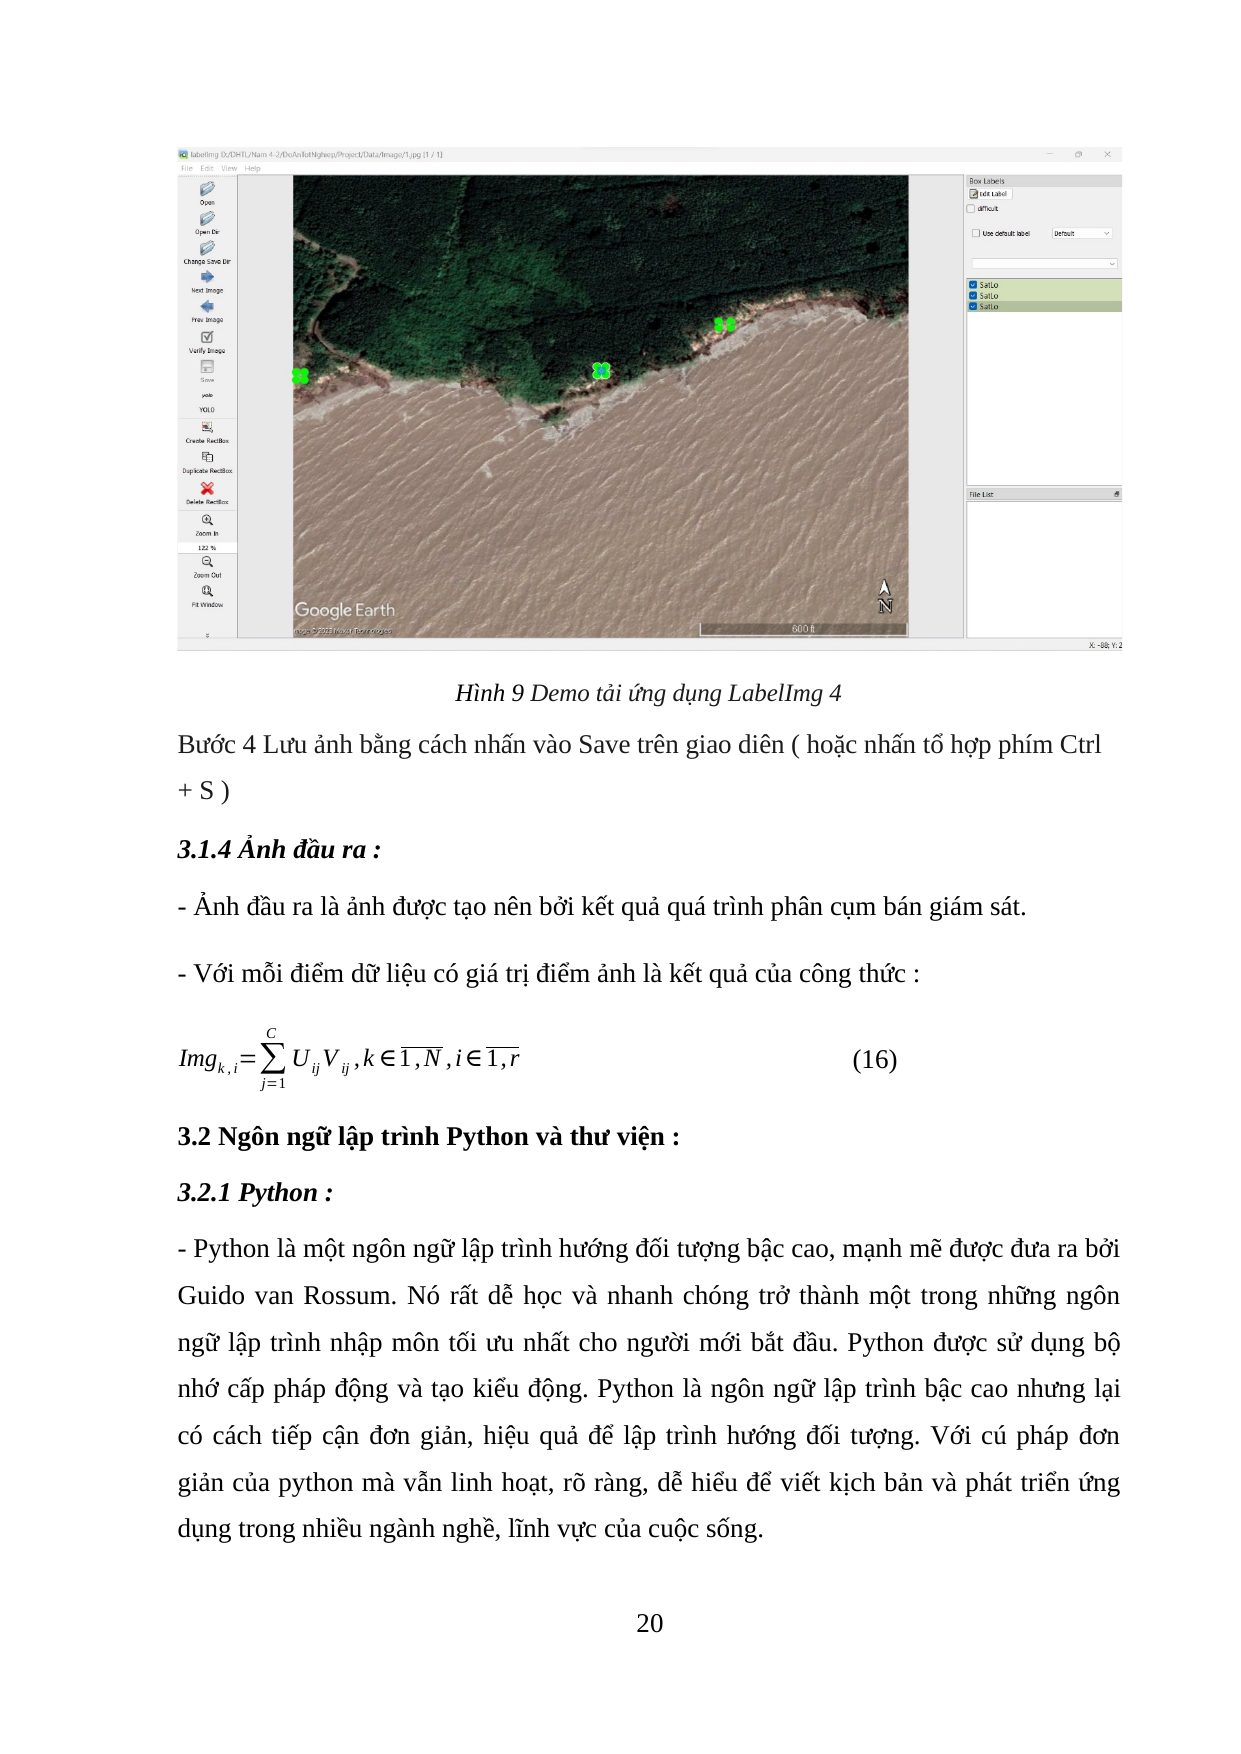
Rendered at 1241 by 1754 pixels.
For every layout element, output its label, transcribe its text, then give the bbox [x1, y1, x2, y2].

text (16) [177, 1025, 1122, 1092]
picture [177, 147, 1123, 651]
text Hình 9 Demo tải ứng dụng LabelImg 4 [177, 678, 1122, 707]
text - Với mỗi điểm dữ liệu có giá trị điểm ảnh là kết quả của công thức : [177, 957, 1122, 988]
text Bước 4 Lưu ảnh bằng cách nhấn vào Save trên giao diên ( hoặc nhấn tổ hợp phím Ctrl + S ) [177, 728, 1122, 806]
subtitle 3.2 Ngôn ngữ lập trình Python và thư viện : [177, 1120, 1122, 1151]
text - Python là một ngôn ngữ lập trình hướng đối tượng bậc cao, mạnh mẽ được đưa ra bởi Guido van Rossum. Nó rất dễ học và nhanh chóng trở thành một trong những ngôn ngữ lập trình nhập môn tối ưu nhất cho người mới bắt đầu. Python được sử dụng bộ nhớ cấp pháp động và tạo kiểu động. Python là ngôn ngữ lập trình bậc cao nhưng lại có cách tiếp cận đơn giản, hiệu quả để lập trình hướng đối tượng. Với cú pháp đơn giản của python mà vẫn linh hoạt, rõ ràng, dễ hiểu để viết kịch bản và phát triển ứng dụng trong nhiều ngành nghề, lĩnh vực của cuộc sống. [177, 1232, 1122, 1543]
text - Ảnh đầu ra là ảnh được tạo nên bởi kết quả quá trình phân cụm bán giám sát. [177, 890, 1122, 921]
subtitle 3.2.1 Python : [177, 1176, 1122, 1207]
subtitle 3.1.4 Ảnh đầu ra : [177, 834, 1122, 865]
